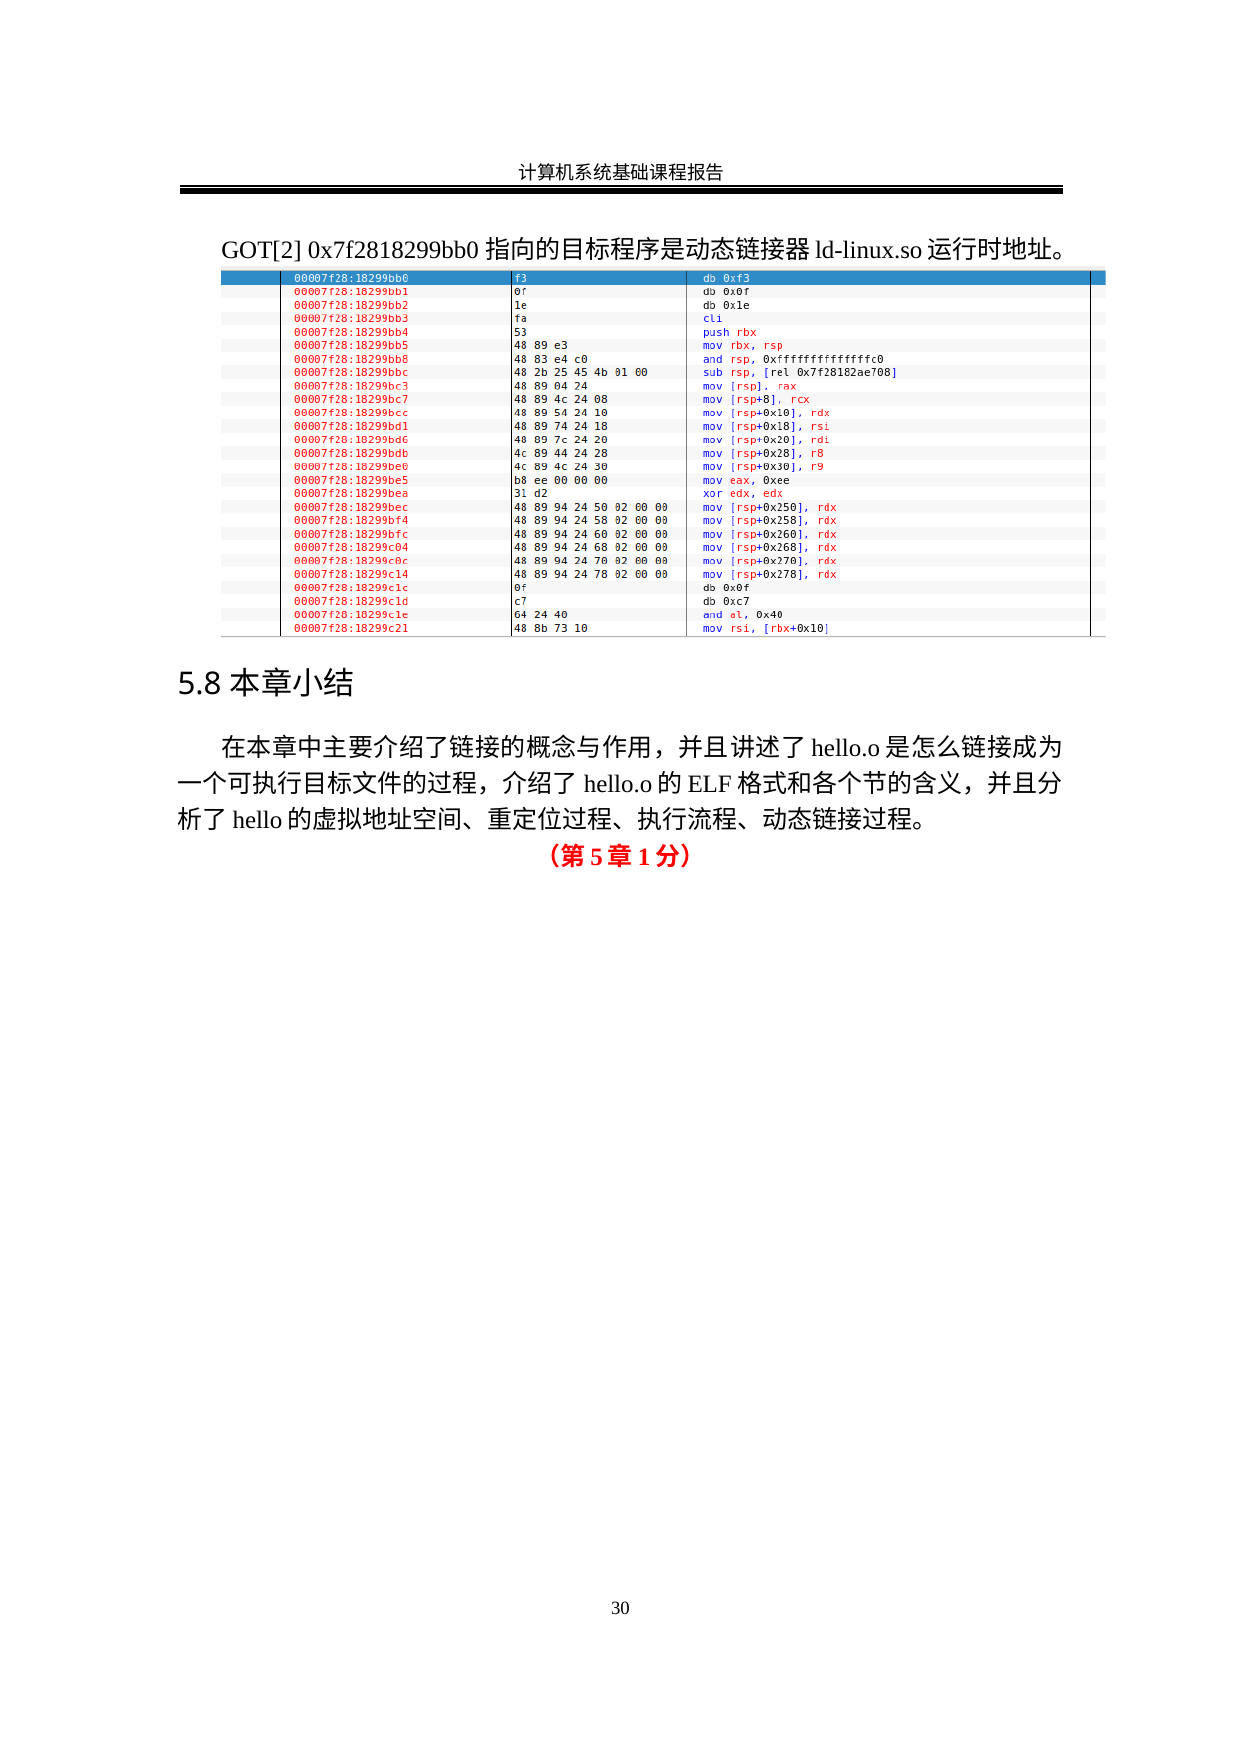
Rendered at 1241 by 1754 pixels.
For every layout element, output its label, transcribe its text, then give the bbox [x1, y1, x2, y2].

text 在本章中主要介绍了链接的概念与作用，并且讲述了hello.o是怎么链接成为一个可执行目标文件的过程，介绍了hello.o的ELF格式和各个节的含义，并且分析了hello的虚拟地址空间、重定位过程、执行流程、动态链接过程。 [177, 727, 1063, 836]
picture [221, 265, 1106, 638]
subtitle 5.8 本章小结 [177, 663, 1063, 702]
text GOT[2] 0x7f2818299bb0 指向的目标程序是动态链接器ld-linux.so运行时地址。 [177, 229, 1063, 266]
text （第5章1分） [177, 836, 1063, 872]
